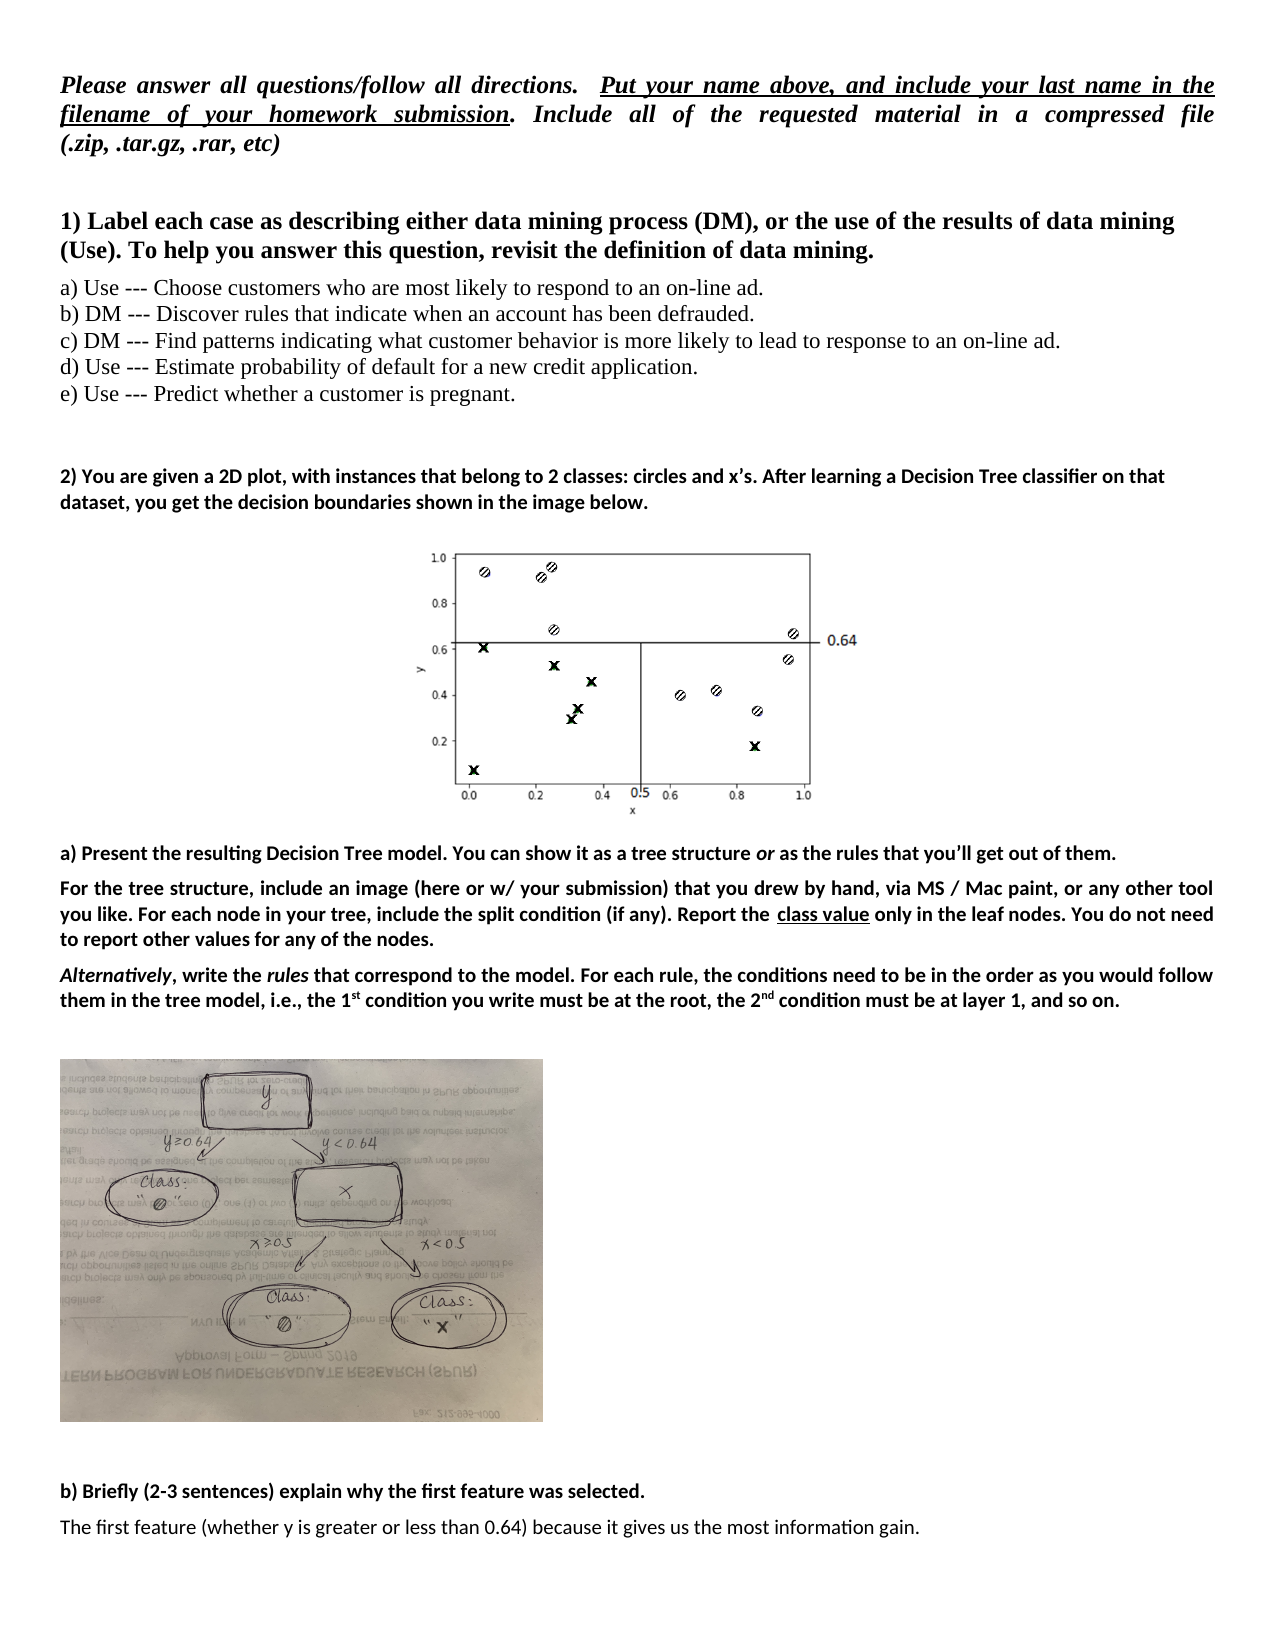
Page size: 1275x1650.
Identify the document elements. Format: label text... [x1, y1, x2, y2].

text d) Use --- Estimate probability of default for a new credit application. [60, 353, 1215, 379]
text a) Use --- Choose customers who are most likely to respond to an on-line ad. [60, 274, 1215, 301]
picture [415, 550, 860, 819]
text a) Present the resulting Decision Tree model. You can show it as a tree structure or as the rules that you’ll get out of them. [60, 840, 1215, 865]
text c) DM --- Find patterns indicating what customer behavior is more likely to lead to response to an on-line ad. [60, 327, 1215, 353]
text 1) Label each case as describing either data mining process (DM), or the use of the results of data mining (Use). To help you answer this question, revisit the definition of data mining. [60, 206, 1215, 264]
text e) Use --- Predict whether a customer is pregnant. [60, 379, 1215, 406]
text The first feature (whether y is greater or less than 0.64) because it gives us the most information gain. [60, 1514, 1215, 1540]
text Alternatively, write the rules that correspond to the model. For each rule, the conditions need to be in the order as you would follow them in the tree model, i.e., the 1st condition you write must be at the root, the 2nd condition must be at layer 1, and so on. [60, 962, 1215, 1013]
text Please answer all questions/follow all directions. Put your name above, and include your last name in the filename of your homework submission. Include all of the requested material in a compressed file (.zip, .tar.gz, .rar, etc) [60, 70, 1215, 157]
picture [60, 1059, 543, 1422]
text 2) You are given a 2D plot, with instances that belong to 2 classes: circles and x’s. After learning a Decision Tree classifier on that dataset, you get the decision boundaries shown in the image below. [60, 463, 1215, 514]
text b) Briefly (2-3 sentences) explain why the first feature was selected. [60, 1479, 1215, 1504]
text For the tree structure, include an image (here or w/ your submission) that you drew by hand, via MS / Mac paint, or any other tool you like. For each node in your tree, include the split condition (if any). Report the class value only in the leaf nodes. You do not need to report other values for any of the nodes. [60, 876, 1215, 952]
text b) DM --- Discover rules that indicate when an account has been defrauded. [60, 301, 1215, 327]
